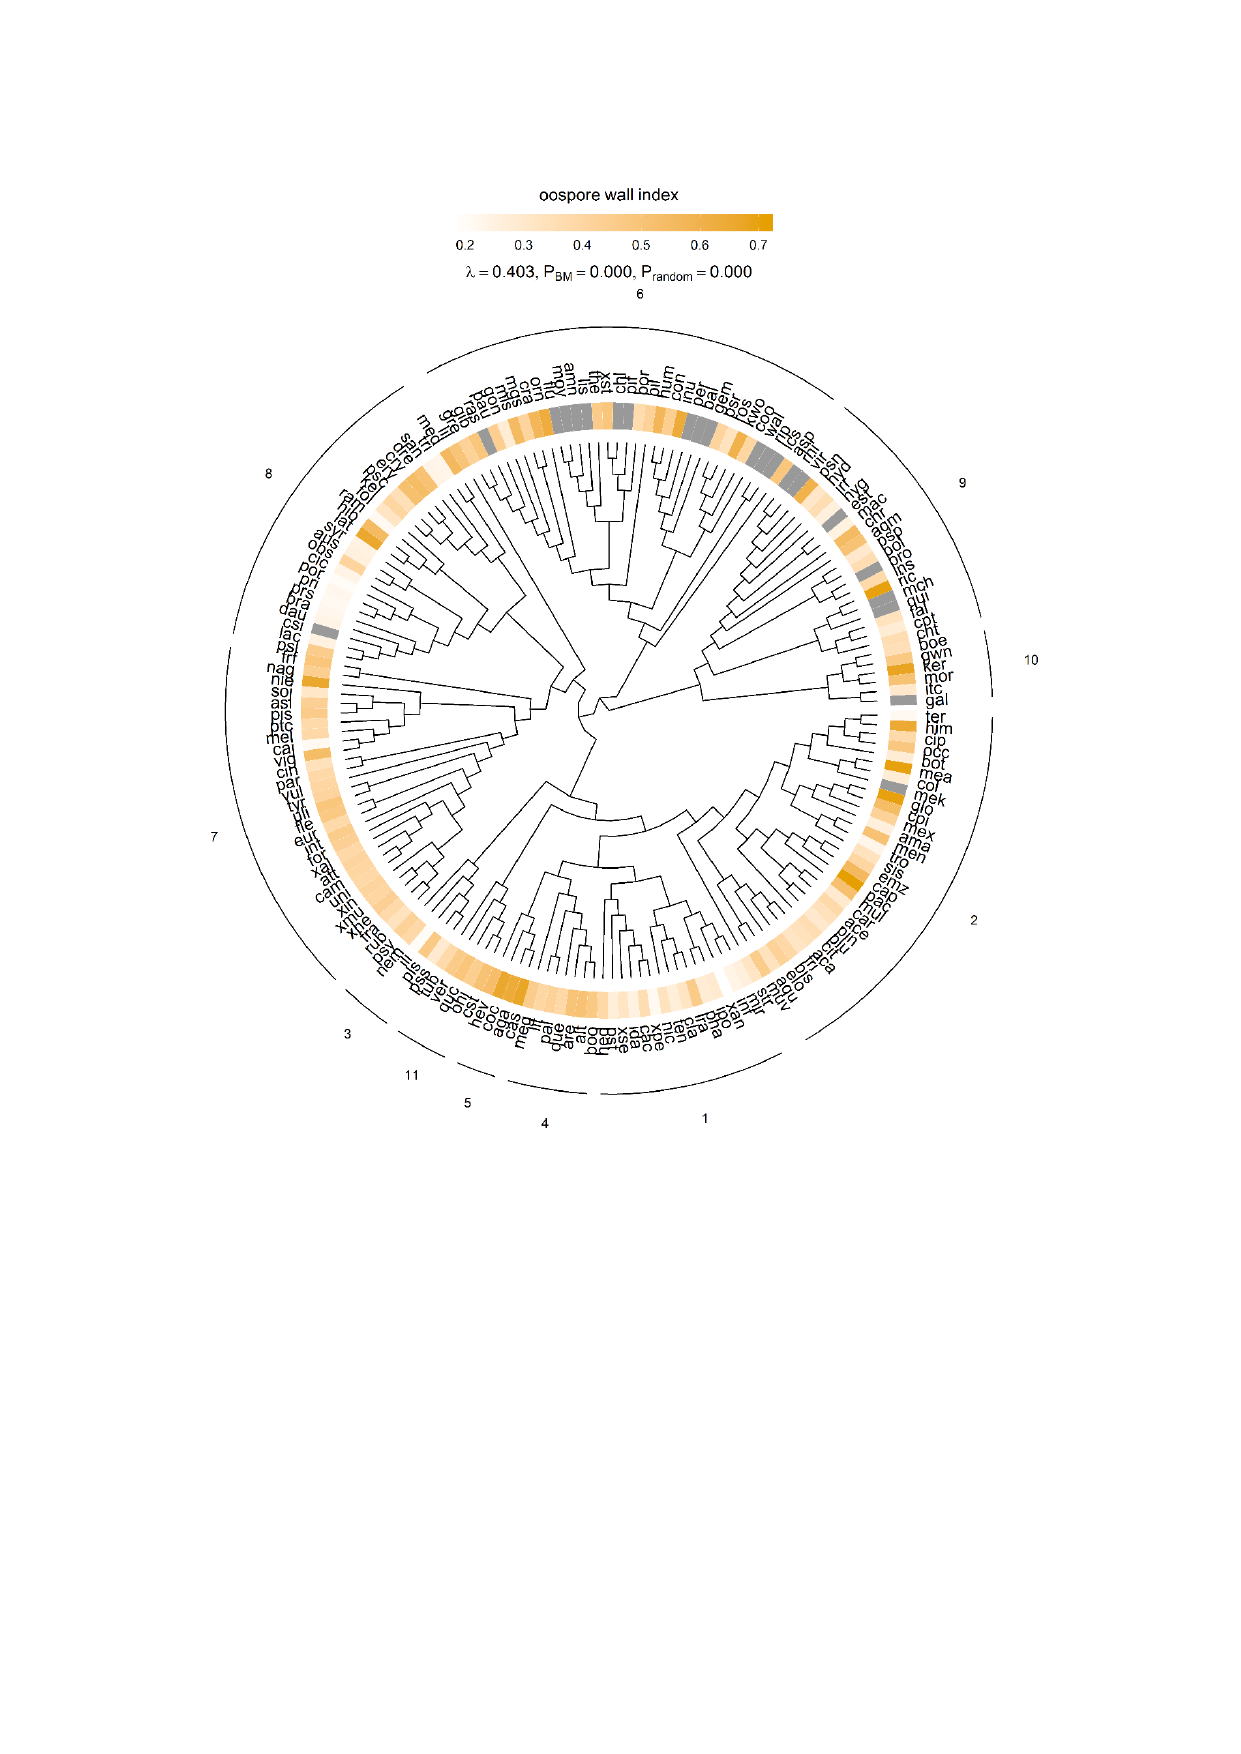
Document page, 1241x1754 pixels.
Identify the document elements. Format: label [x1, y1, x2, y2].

picture [150, 180, 1053, 1134]
